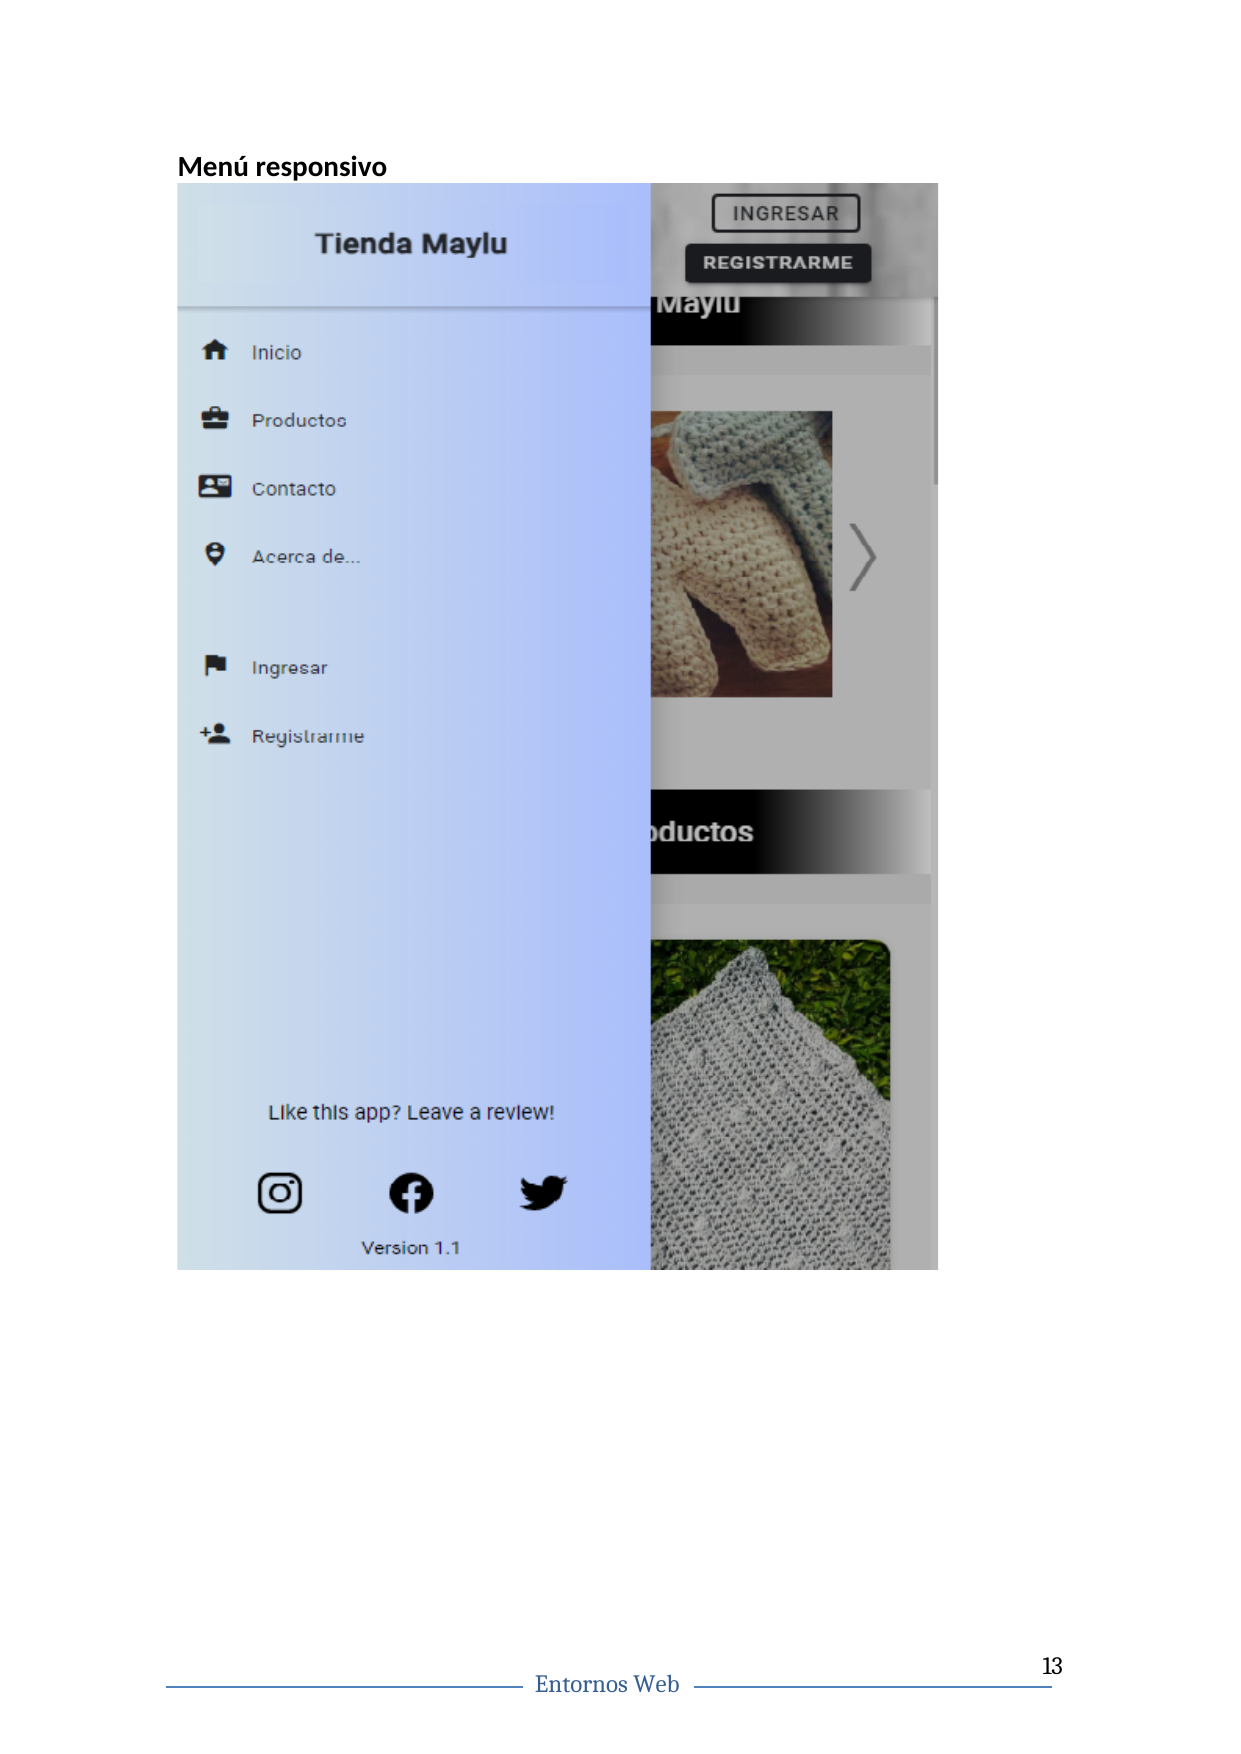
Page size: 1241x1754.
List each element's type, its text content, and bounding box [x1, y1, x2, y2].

picture [177, 183, 939, 1270]
